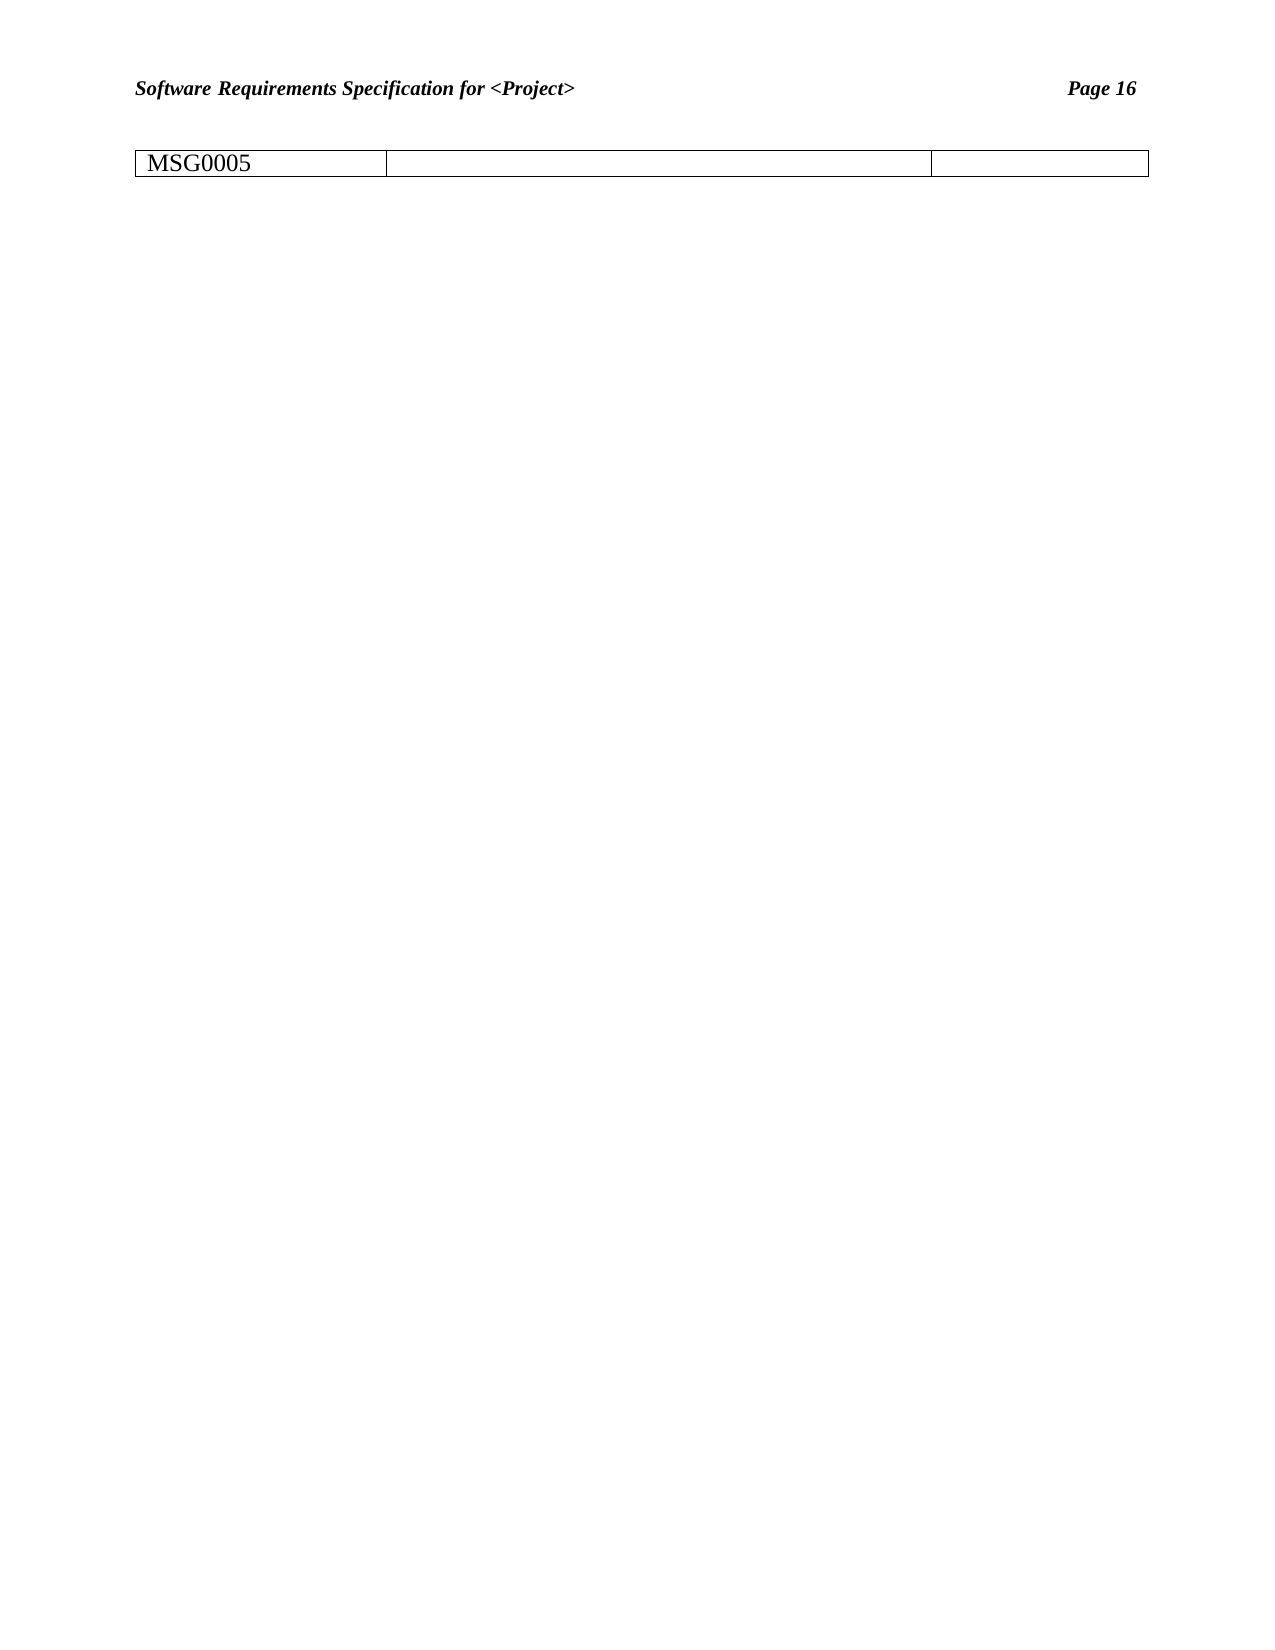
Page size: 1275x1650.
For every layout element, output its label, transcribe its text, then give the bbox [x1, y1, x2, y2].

table_cell [387, 151, 931, 176]
table_cell [932, 151, 1148, 176]
table_cell MSG0005 [136, 151, 386, 176]
